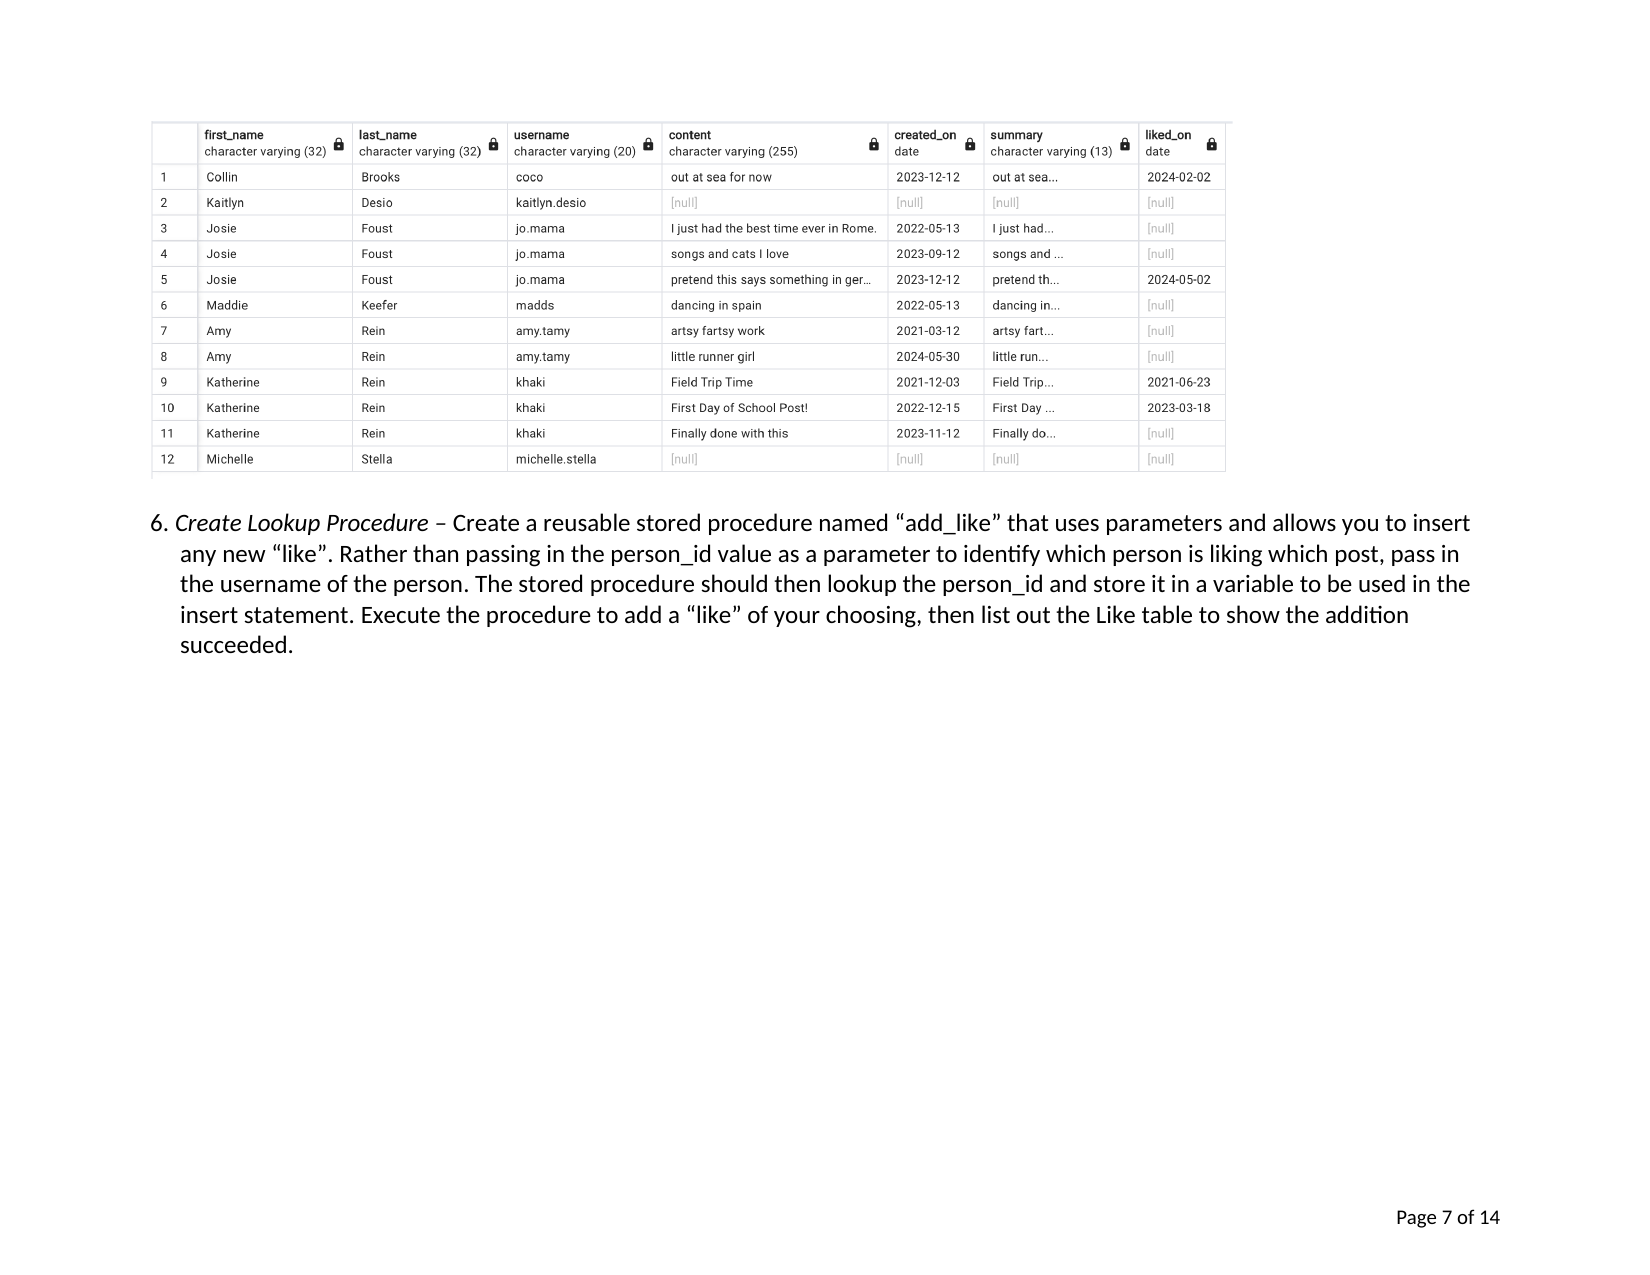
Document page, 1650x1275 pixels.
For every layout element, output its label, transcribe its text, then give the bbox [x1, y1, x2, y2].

picture [150, 121, 1233, 479]
list Create Lookup Procedure – Create a reusable stored procedure named “add_like” that uses parameters and allows you to insert any new “like”. Rather than passing in the person_id value as a parameter to identify which person is liking which post, pass in the username of the person. The stored procedure should then lookup the person_id and store it in a variable to be used in the insert statement. Execute the procedure to add a “like” of your choosing, then list out the Like table to show the addition succeeded. [150, 507, 1500, 660]
